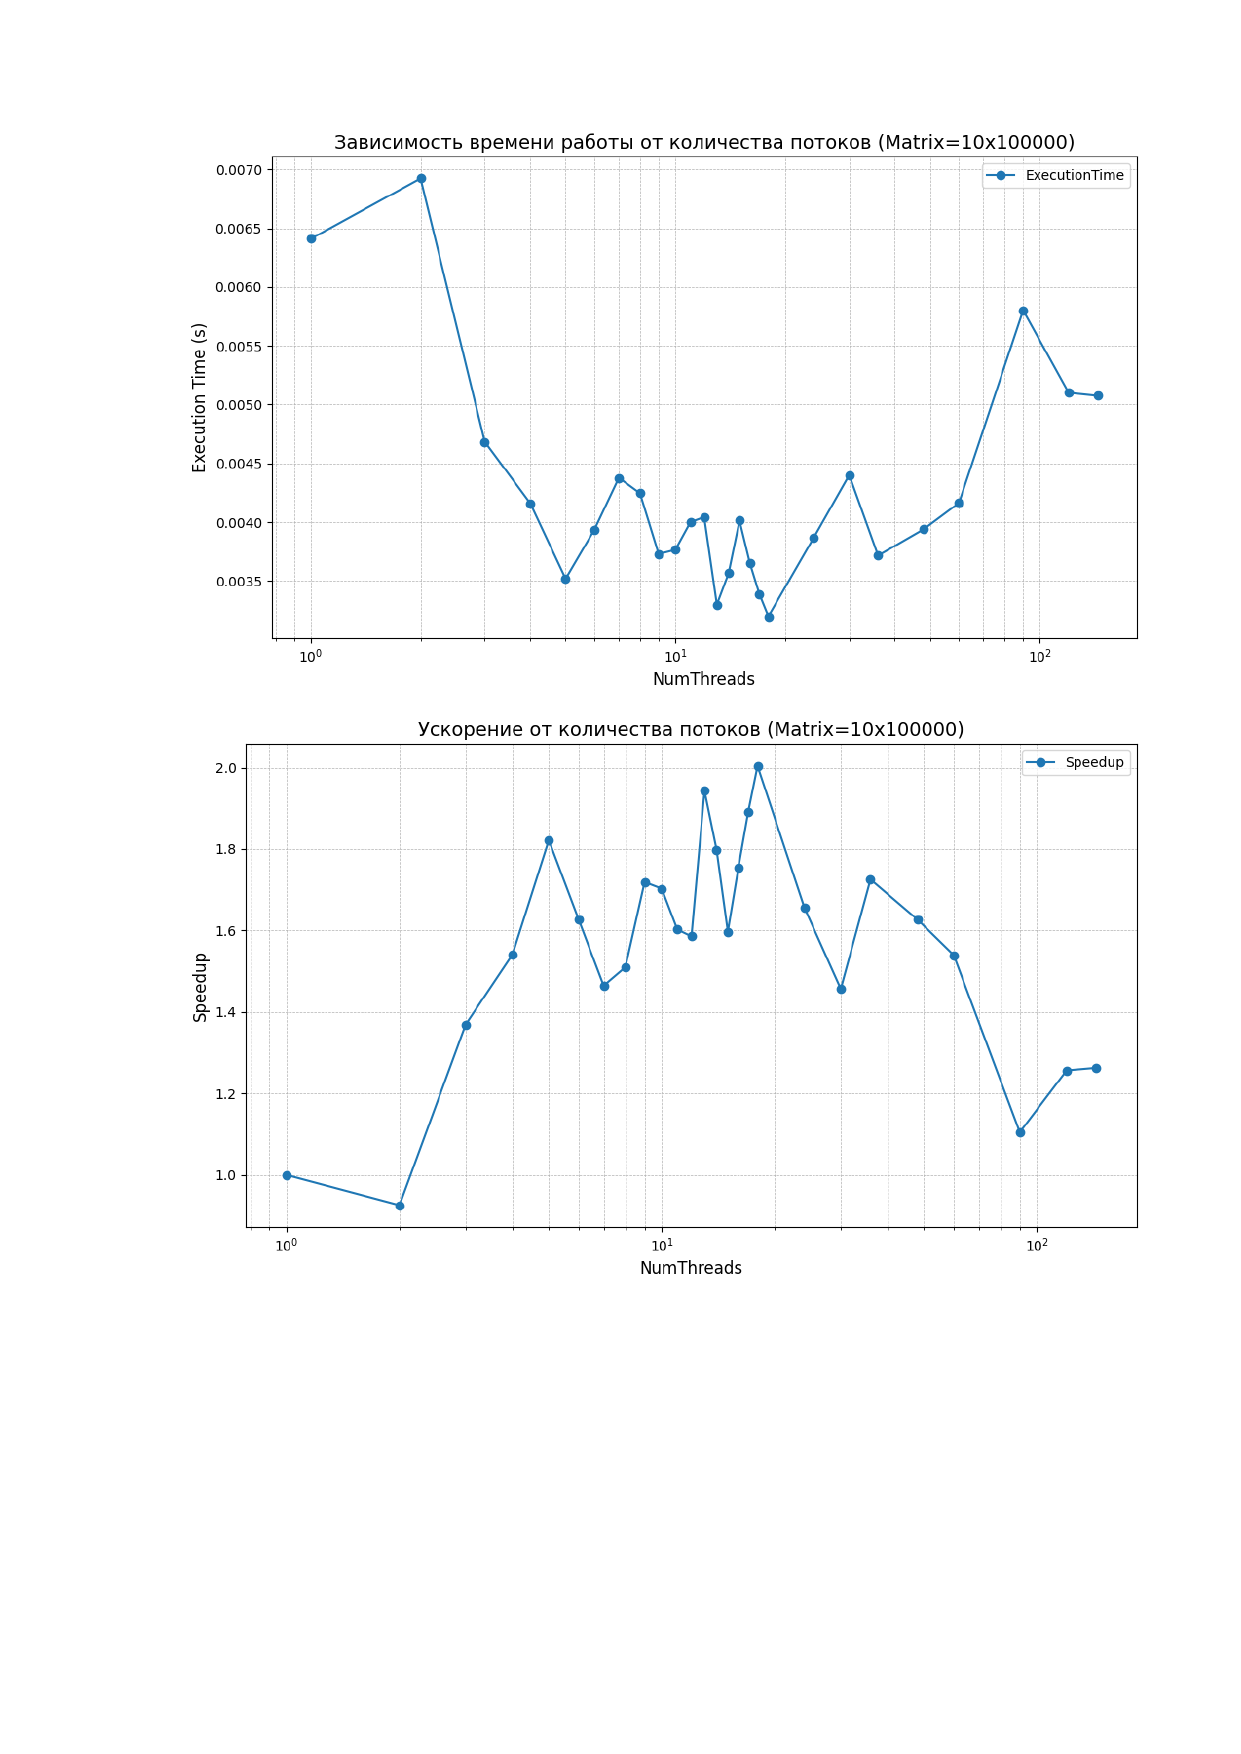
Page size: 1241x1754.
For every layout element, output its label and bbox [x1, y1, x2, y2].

picture [177, 707, 1151, 1292]
picture [177, 118, 1151, 703]
